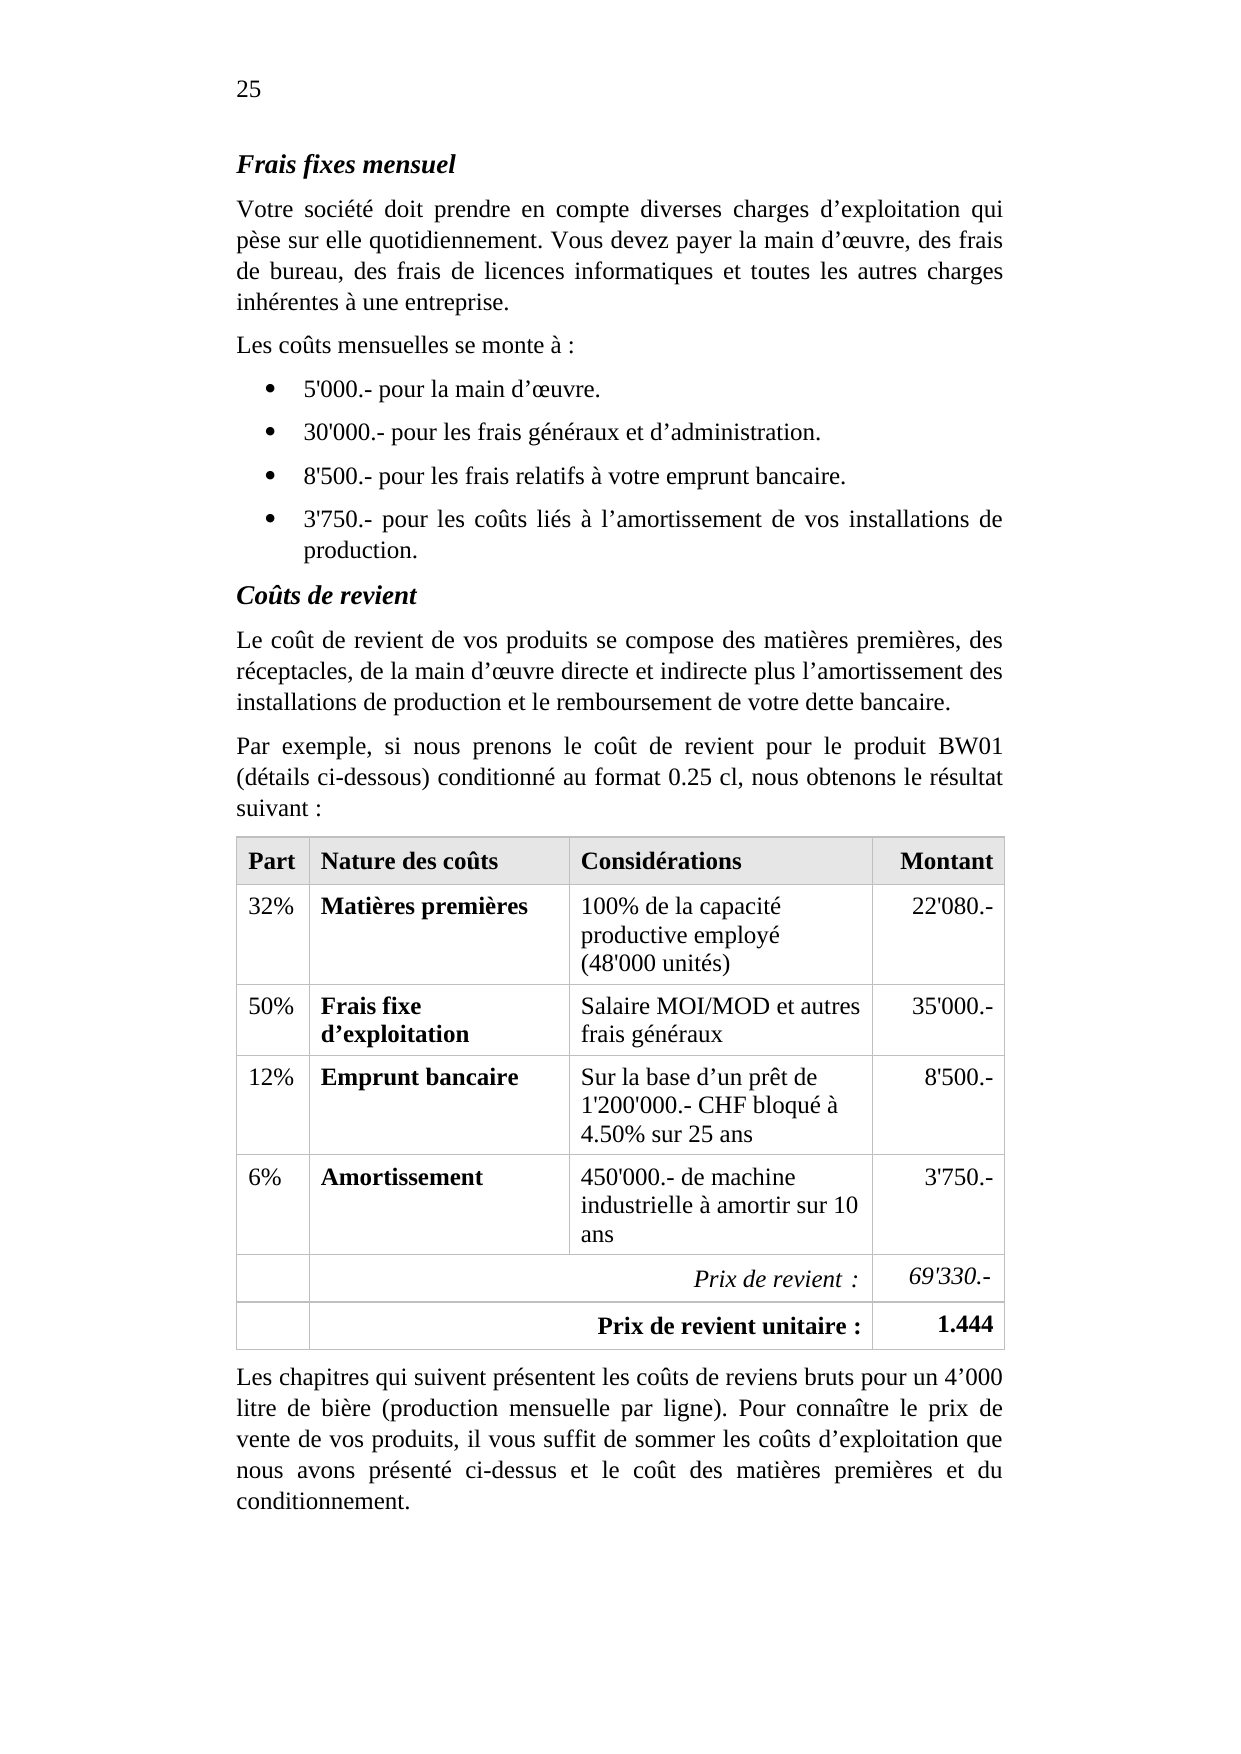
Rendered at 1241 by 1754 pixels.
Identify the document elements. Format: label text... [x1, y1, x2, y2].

list 30'000.- pour les frais généraux et d’administration. [266, 417, 1004, 446]
table_cell 450'000.- de machine industrielle à amortir sur 10 ans [570, 1155, 872, 1254]
list 5'000.- pour la main d’œuvre. [266, 374, 1004, 403]
table_cell 69'330.- [873, 1255, 1004, 1301]
table_cell Salaire MOI/MOD et autres frais généraux [570, 985, 872, 1054]
table_cell 3'750.- [873, 1155, 1004, 1254]
list 3'750.- pour les coûts liés à l’amortissement de vos installations de production. [266, 504, 1004, 564]
table_cell 100% de la capacité productive employé (48'000 unités) [570, 885, 872, 983]
table_header Part [237, 838, 309, 884]
table_cell Emprunt bancaire [310, 1056, 569, 1154]
table_cell Frais fixe d’exploitation [310, 985, 569, 1054]
text Le coût de revient de vos produits se compose des matières premières, des réceptacles, de la main d’œuvre directe et indirecte plus l’amortissement des installations de production et le remboursement de votre dette bancaire. [236, 625, 1004, 716]
table_cell Amortissement [310, 1155, 569, 1254]
text Les coûts mensuelles se monte à : [236, 330, 1004, 359]
table_cell 8'500.- [873, 1056, 1004, 1154]
table_cell 32% [237, 885, 309, 983]
table_header Montant [873, 838, 1004, 884]
table_cell Prix de revient : [310, 1255, 872, 1301]
table_cell 22'080.- [873, 885, 1004, 983]
table_cell 6% [237, 1155, 309, 1254]
table_cell 50% [237, 985, 309, 1054]
text Par exemple, si nous prenons le coût de revient pour le produit BW01 (détails ci-dessous) conditionné au format 0.25 cl, nous obtenons le résultat suivant : [236, 731, 1004, 822]
table_cell 35'000.- [873, 985, 1004, 1054]
table_header Nature des coûts [310, 838, 569, 884]
table_cell [237, 1303, 309, 1349]
text Les chapitres qui suivent présentent les coûts de reviens bruts pour un 4’000 litre de bière (production mensuelle par ligne). Pour connaître le prix de vente de vos produits, il vous suffit de sommer les coûts d’exploitation que nous avons présenté ci-dessus et le coût des matières premières et du conditionnement. [236, 1362, 1004, 1515]
table_cell 12% [237, 1056, 309, 1154]
text Coûts de revient [236, 579, 1004, 610]
table_cell 1.444 [873, 1303, 1004, 1349]
table_cell Prix de revient unitaire : [310, 1303, 872, 1349]
table_cell Matières premières [310, 885, 569, 983]
list 8'500.- pour les frais relatifs à votre emprunt bancaire. [266, 461, 1004, 490]
text Votre société doit prendre en compte diverses charges d’exploitation qui pèse sur elle quotidiennement. Vous devez payer la main d’œuvre, des frais de bureau, des frais de licences informatiques et toutes les autres charges inhérentes à une entreprise. [236, 194, 1004, 316]
table_header Considérations [570, 838, 872, 884]
table_cell [237, 1255, 309, 1301]
table_cell Sur la base d’un prêt de 1'200'000.- CHF bloqué à 4.50% sur 25 ans [570, 1056, 872, 1154]
text Frais fixes mensuel [236, 148, 1004, 179]
